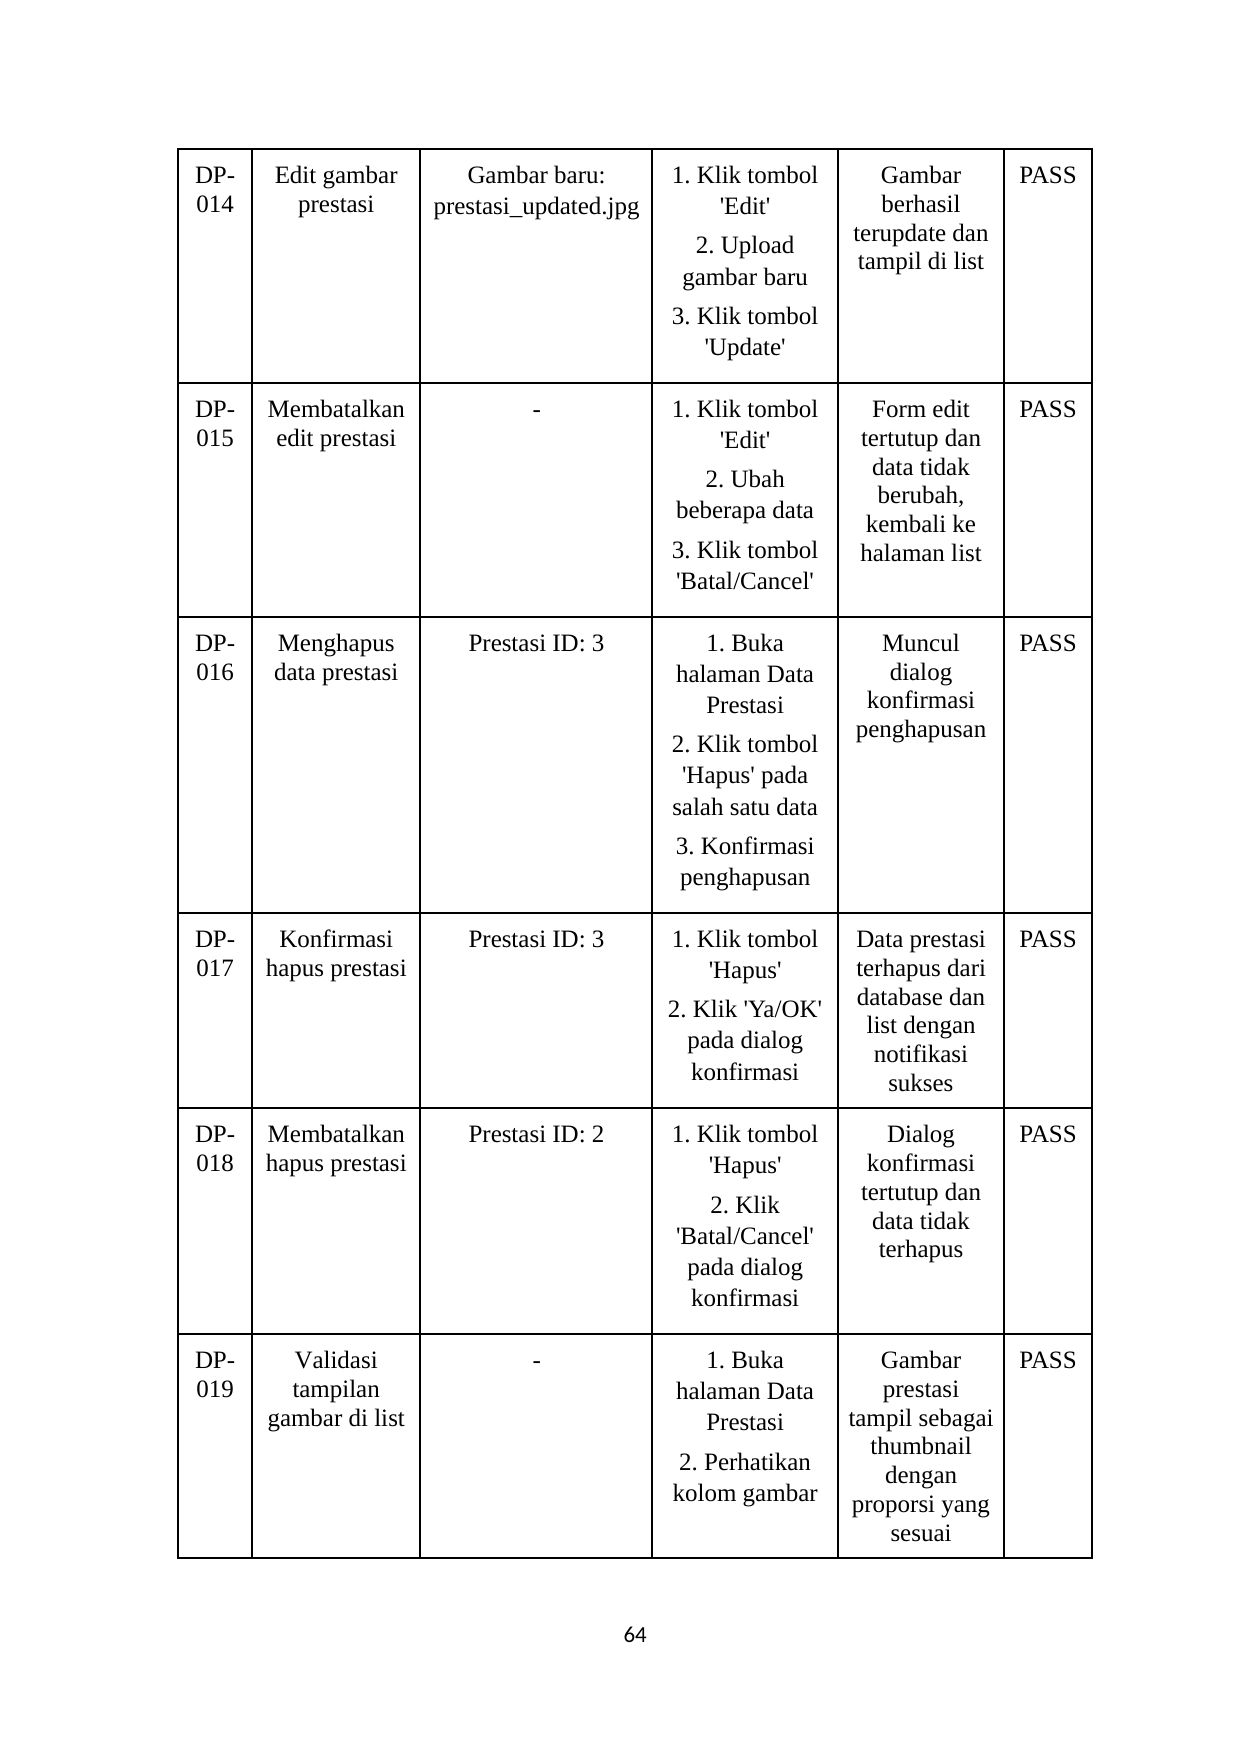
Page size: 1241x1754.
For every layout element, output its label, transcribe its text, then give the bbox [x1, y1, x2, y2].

table_cell Muncul dialog konfirmasi penghapusan [839, 618, 1003, 912]
table_cell Prestasi ID: 3 [421, 618, 651, 912]
table_cell 1. Klik tombol 'Edit' 2. Ubah beberapa data 3. Klik tombol 'Batal/Cancel' [653, 384, 837, 616]
table_cell Prestasi ID: 3 [421, 914, 651, 1107]
table_cell PASS [1005, 150, 1091, 382]
table_cell DP-015 [179, 384, 251, 616]
table_cell Dialog konfirmasi tertutup dan data tidak terhapus [839, 1109, 1003, 1333]
table_cell DP-019 [179, 1335, 251, 1557]
table_cell - [421, 384, 651, 616]
table_cell Edit gambar prestasi [253, 150, 419, 382]
table_cell 1. Buka halaman Data Prestasi 2. Klik tombol 'Hapus' pada salah satu data 3. Konfirmasi penghapusan [653, 618, 837, 912]
table_cell Konfirmasi hapus prestasi [253, 914, 419, 1107]
table_cell Gambar prestasi tampil sebagai thumbnail dengan proporsi yang sesuai [839, 1335, 1003, 1557]
table_cell Gambar baru: prestasi_updated.jpg [421, 150, 651, 382]
table_cell PASS [1005, 1109, 1091, 1333]
table_cell PASS [1005, 914, 1091, 1107]
table_cell Validasi tampilan gambar di list [253, 1335, 419, 1557]
table_cell PASS [1005, 1335, 1091, 1557]
table_cell Menghapus data prestasi [253, 618, 419, 912]
table_cell DP-014 [179, 150, 251, 382]
table_cell Data prestasi terhapus dari database dan list dengan notifikasi sukses [839, 914, 1003, 1107]
table_cell 1. Klik tombol 'Hapus' 2. Klik 'Ya/OK' pada dialog konfirmasi [653, 914, 837, 1107]
table_cell PASS [1005, 618, 1091, 912]
table_cell - [421, 1335, 651, 1557]
table_cell Gambar berhasil terupdate dan tampil di list [839, 150, 1003, 382]
table_cell Form edit tertutup dan data tidak berubah, kembali ke halaman list [839, 384, 1003, 616]
table_cell PASS [1005, 384, 1091, 616]
table_cell Prestasi ID: 2 [421, 1109, 651, 1333]
table_cell Membatalkan hapus prestasi [253, 1109, 419, 1333]
table_cell Membatalkan edit prestasi [253, 384, 419, 616]
table_cell 1. Buka halaman Data Prestasi 2. Perhatikan kolom gambar [653, 1335, 837, 1557]
table_cell DP-018 [179, 1109, 251, 1333]
table_cell DP-016 [179, 618, 251, 912]
table_cell 1. Klik tombol 'Hapus' 2. Klik 'Batal/Cancel' pada dialog konfirmasi [653, 1109, 837, 1333]
table_cell DP-017 [179, 914, 251, 1107]
table_cell 1. Klik tombol 'Edit' 2. Upload gambar baru 3. Klik tombol 'Update' [653, 150, 837, 382]
